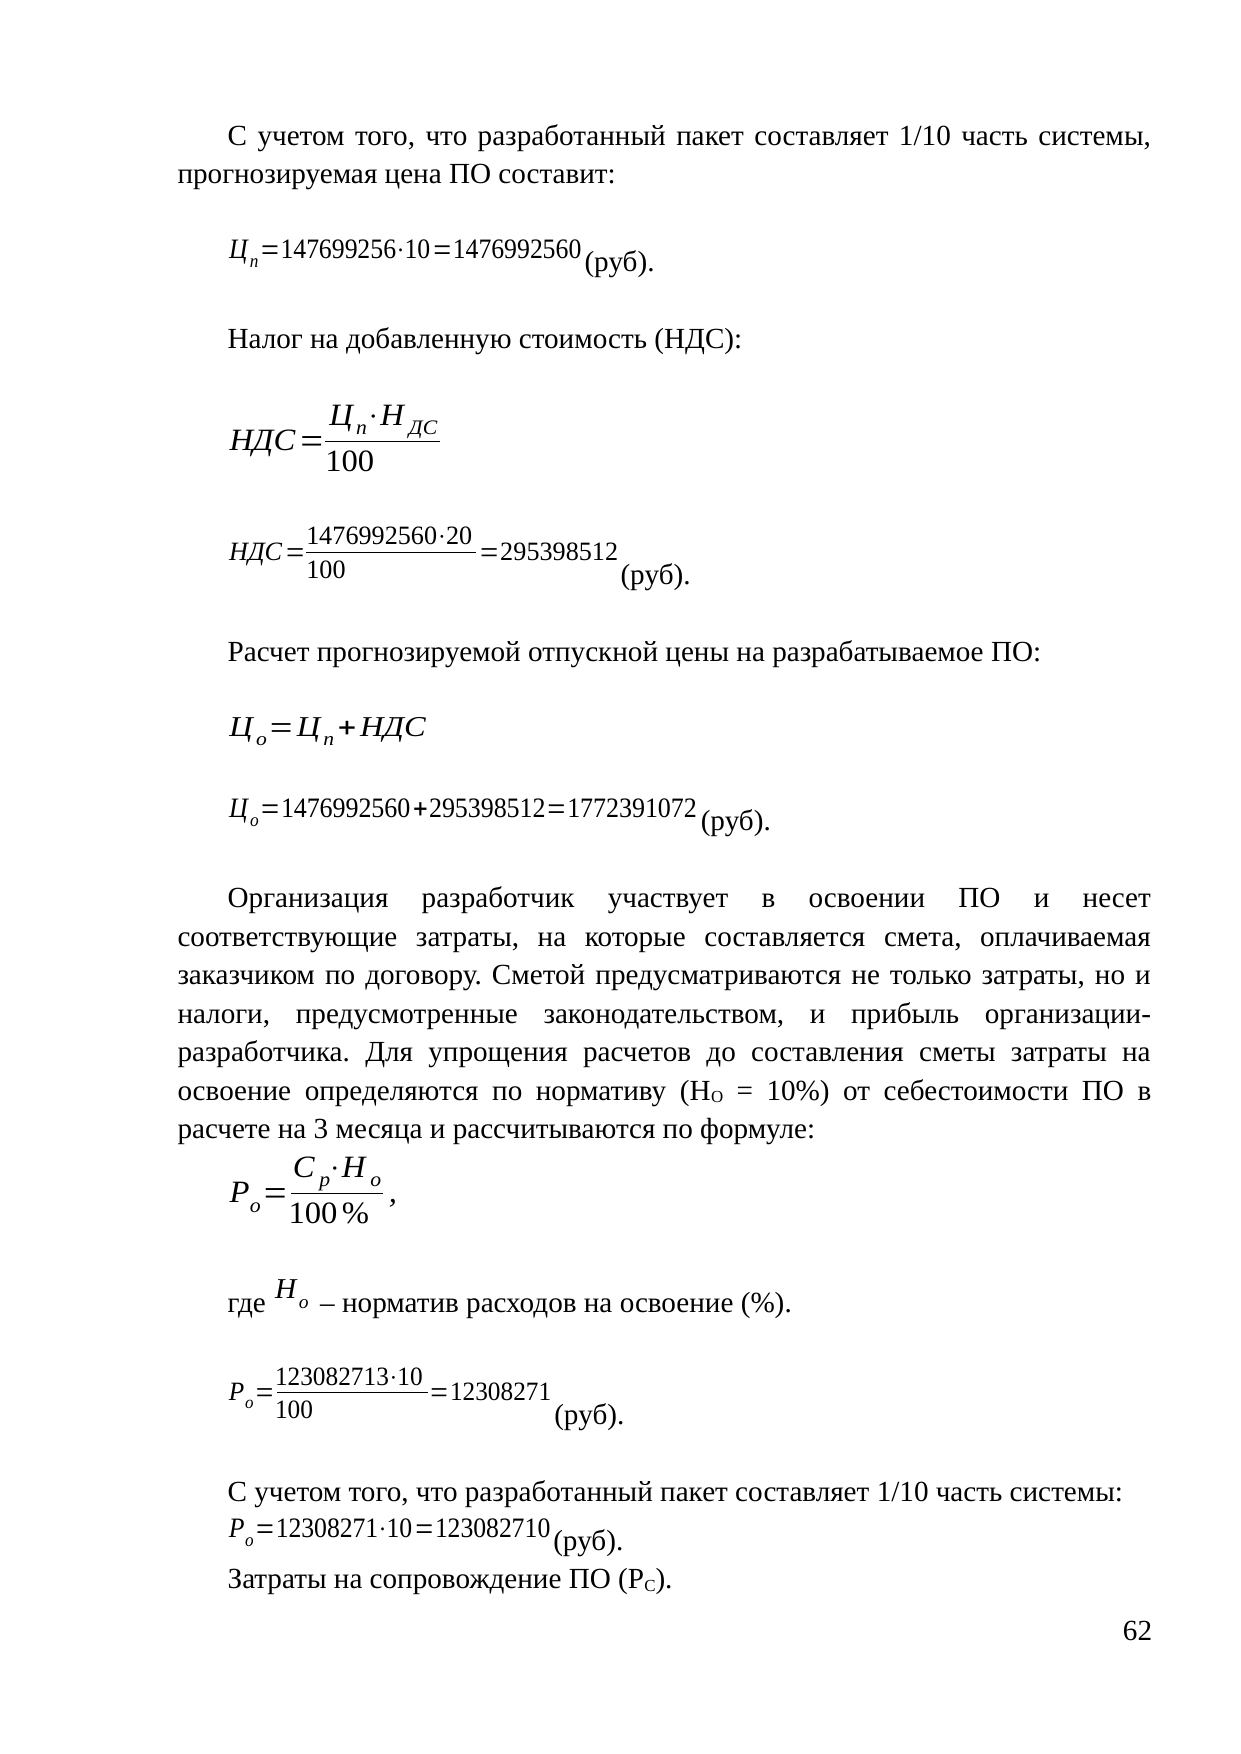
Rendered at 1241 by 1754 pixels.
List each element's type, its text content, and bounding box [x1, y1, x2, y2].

text Налог на добавленную стоимость (НДС): [177, 321, 1152, 354]
text где – норматив расходов на освоение (%). [177, 1274, 1152, 1318]
text (руб). [177, 522, 1152, 591]
text С учетом того, что разработанный пакет составляет 1/10 часть системы, прогнозируемая цена ПО составит: [177, 118, 1152, 190]
text (руб). [177, 1362, 1152, 1431]
text (руб). [177, 793, 1152, 837]
text (руб). [177, 1513, 1152, 1556]
text (руб). [177, 234, 1152, 277]
text Расчет прогнозируемой отпускной цены на разрабатываемое ПО: [177, 634, 1152, 668]
text С учетом того, что разработанный пакет составляет 1/10 часть системы: [177, 1474, 1152, 1508]
text Организация разработчик участвует в освоении ПО и несет соответствующие затраты, на которые составляется смета, оплачиваемая заказчиком по договору. Сметой предусматриваются не только затраты, но и налоги, предусмотренные законодательством, и прибыль организации-разработчика. Для упрощения расчетов до составления сметы затраты на освоение определяются по нормативу (НО = 10%) от себестоимости ПО в расчете на 3 месяца и рассчитываются по формуле: [177, 880, 1152, 1145]
text Затраты на сопровождение ПО (РС). [177, 1561, 1152, 1595]
